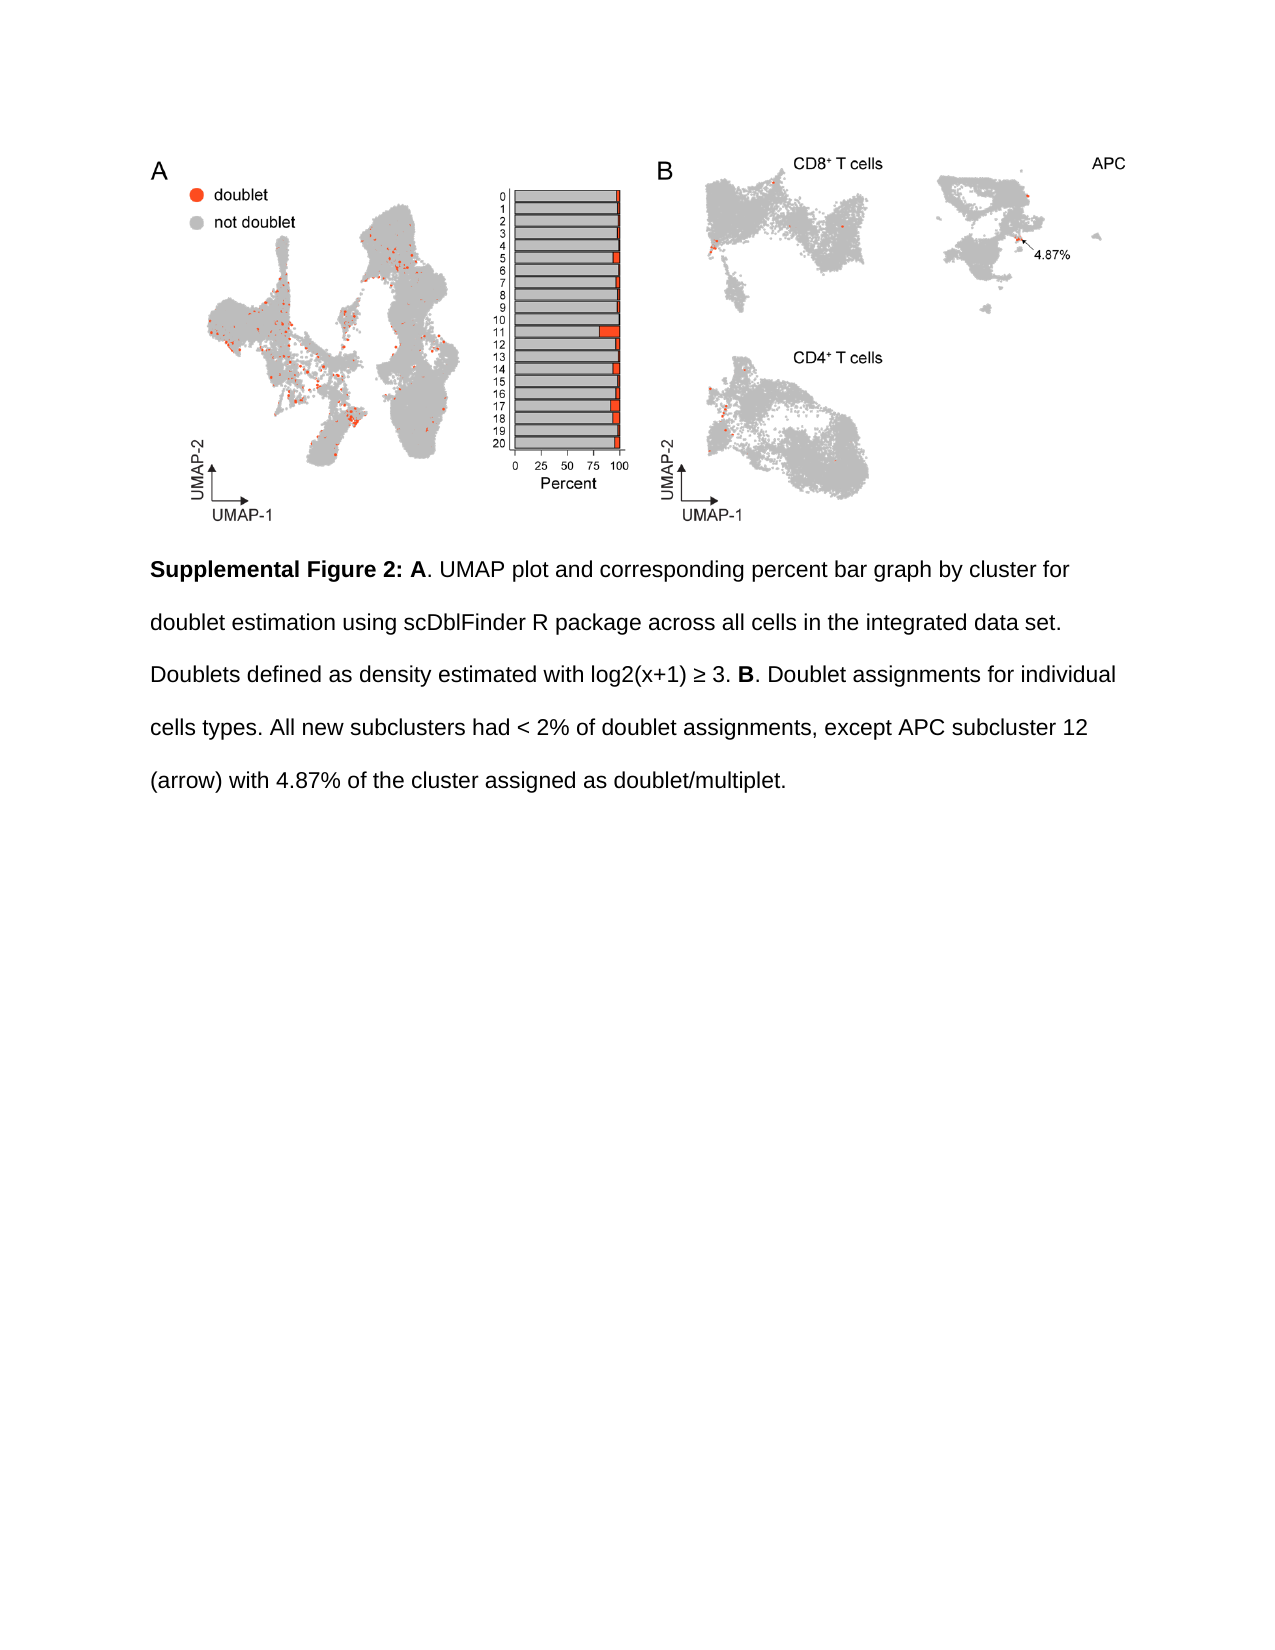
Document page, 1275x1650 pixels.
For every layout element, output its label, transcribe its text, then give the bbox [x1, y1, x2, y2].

picture [150, 150, 1125, 526]
text Supplemental Figure 2: A. UMAP plot and corresponding percent bar graph by cluster for doublet estimation using scDblFinder R package across all cells in the integrated data set. Doublets defined as density estimated with log2(x+1) ≥ 3. B. Doublet assignments for individual cells types. All new subclusters had < 2% of doublet assignments, except APC subcluster 12 (arrow) with 4.87% of the cluster assigned as doublet/multiplet. [150, 556, 1125, 793]
